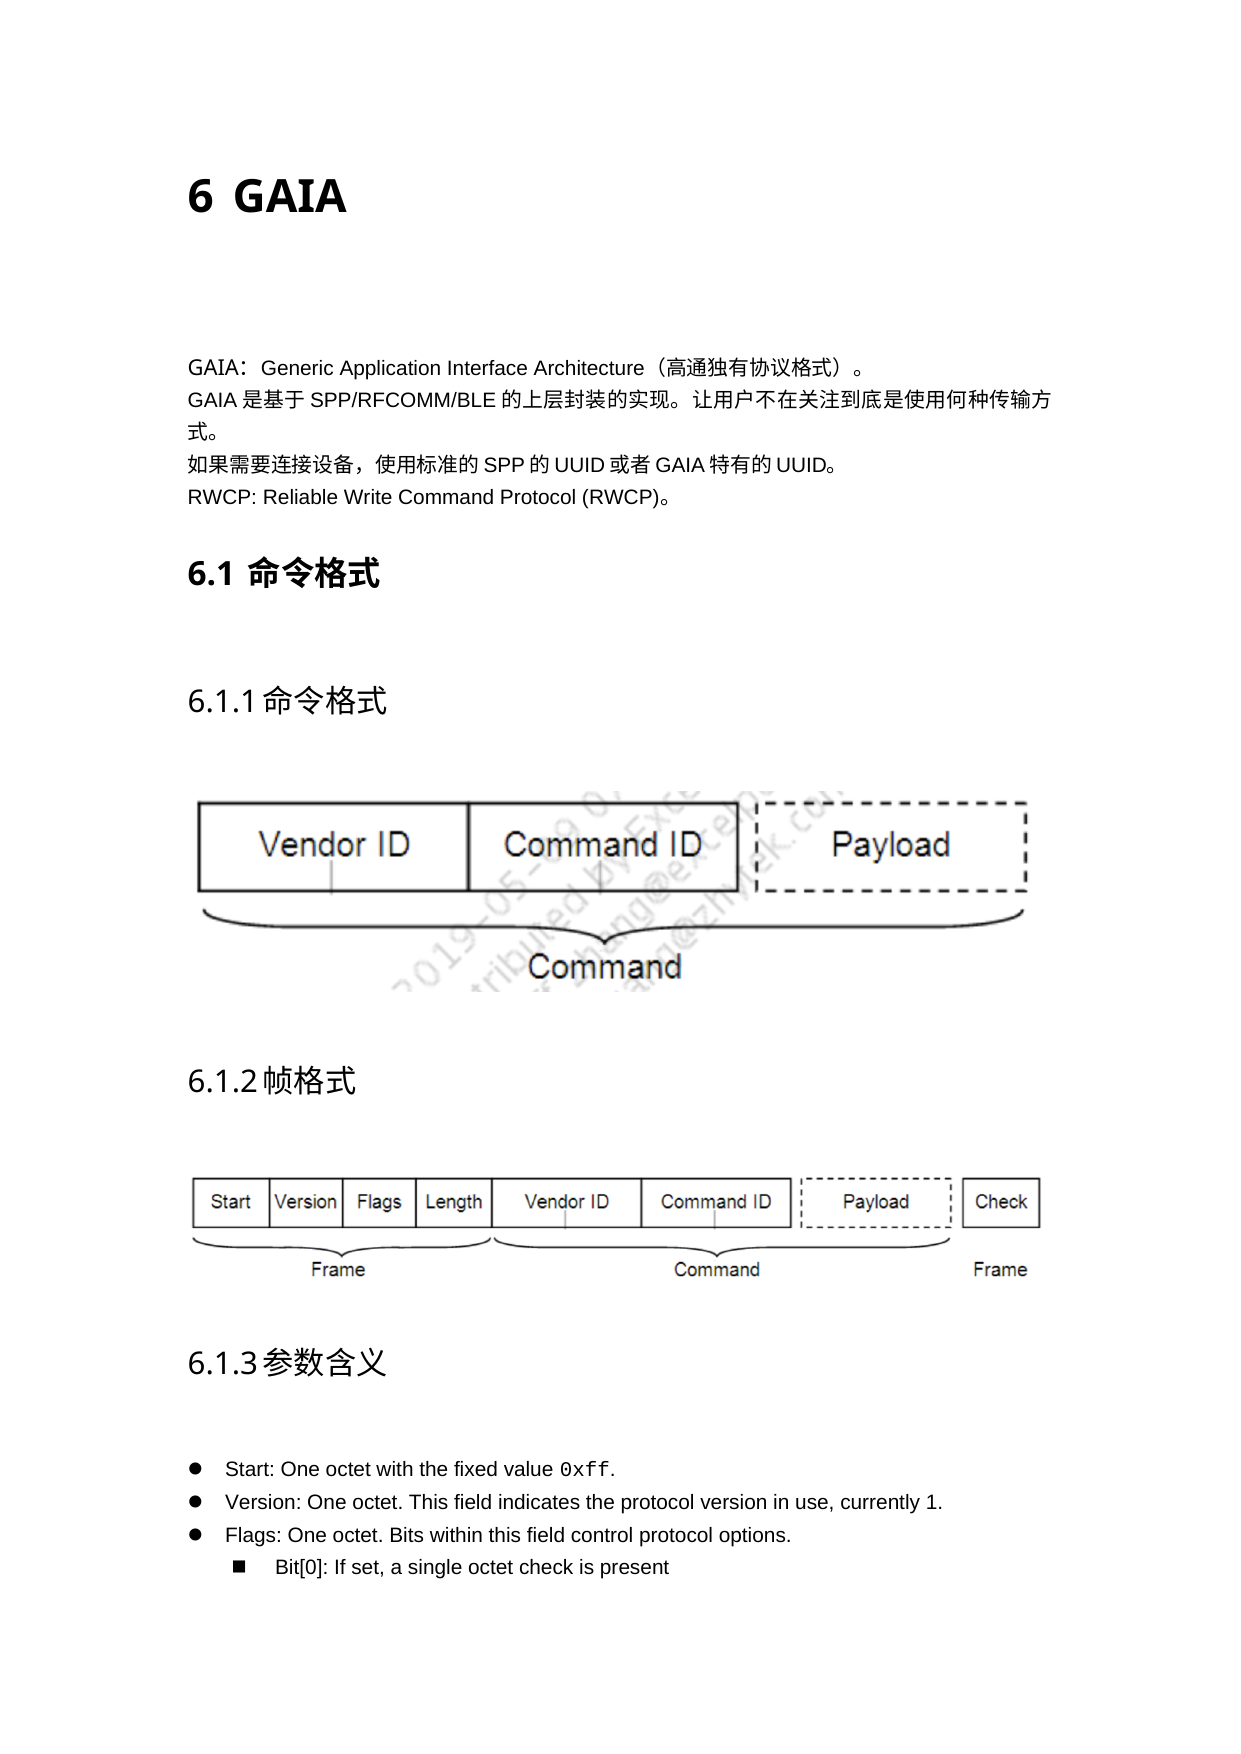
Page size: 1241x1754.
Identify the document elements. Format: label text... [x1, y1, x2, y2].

text RWCP: Reliable Write Command Protocol (RWCP)。 [187, 479, 1053, 512]
subtitle GAIA [187, 162, 1053, 227]
text GAIA：Generic Application Interface Architecture（高通独有协议格式）。 [187, 349, 1053, 382]
list Version: One octet. This field indicates the protocol version in use, currently 1. [187, 1486, 1053, 1518]
text GAIA是基于SPP/RFCOMM/BLE的上层封装的实现。让用户不在关注到底是使用何种传输方式。 [187, 382, 1053, 447]
list Start: One octet with the fixed value 0xff. [187, 1453, 1053, 1486]
subtitle 参数含义 [187, 1328, 1053, 1393]
picture [187, 791, 1053, 992]
subtitle 命令格式 [187, 539, 1053, 604]
text 如果需要连接设备，使用标准的SPP的UUID或者GAIA特有的UUID。 [187, 447, 1053, 479]
list Flags: One octet. Bits within this field control protocol options. [187, 1518, 1053, 1551]
subtitle 命令格式 [187, 666, 1053, 731]
picture [187, 1171, 1053, 1290]
subtitle 帧格式 [187, 1046, 1053, 1111]
list Bit[0]: If set, a single octet check is present [231, 1551, 1053, 1583]
